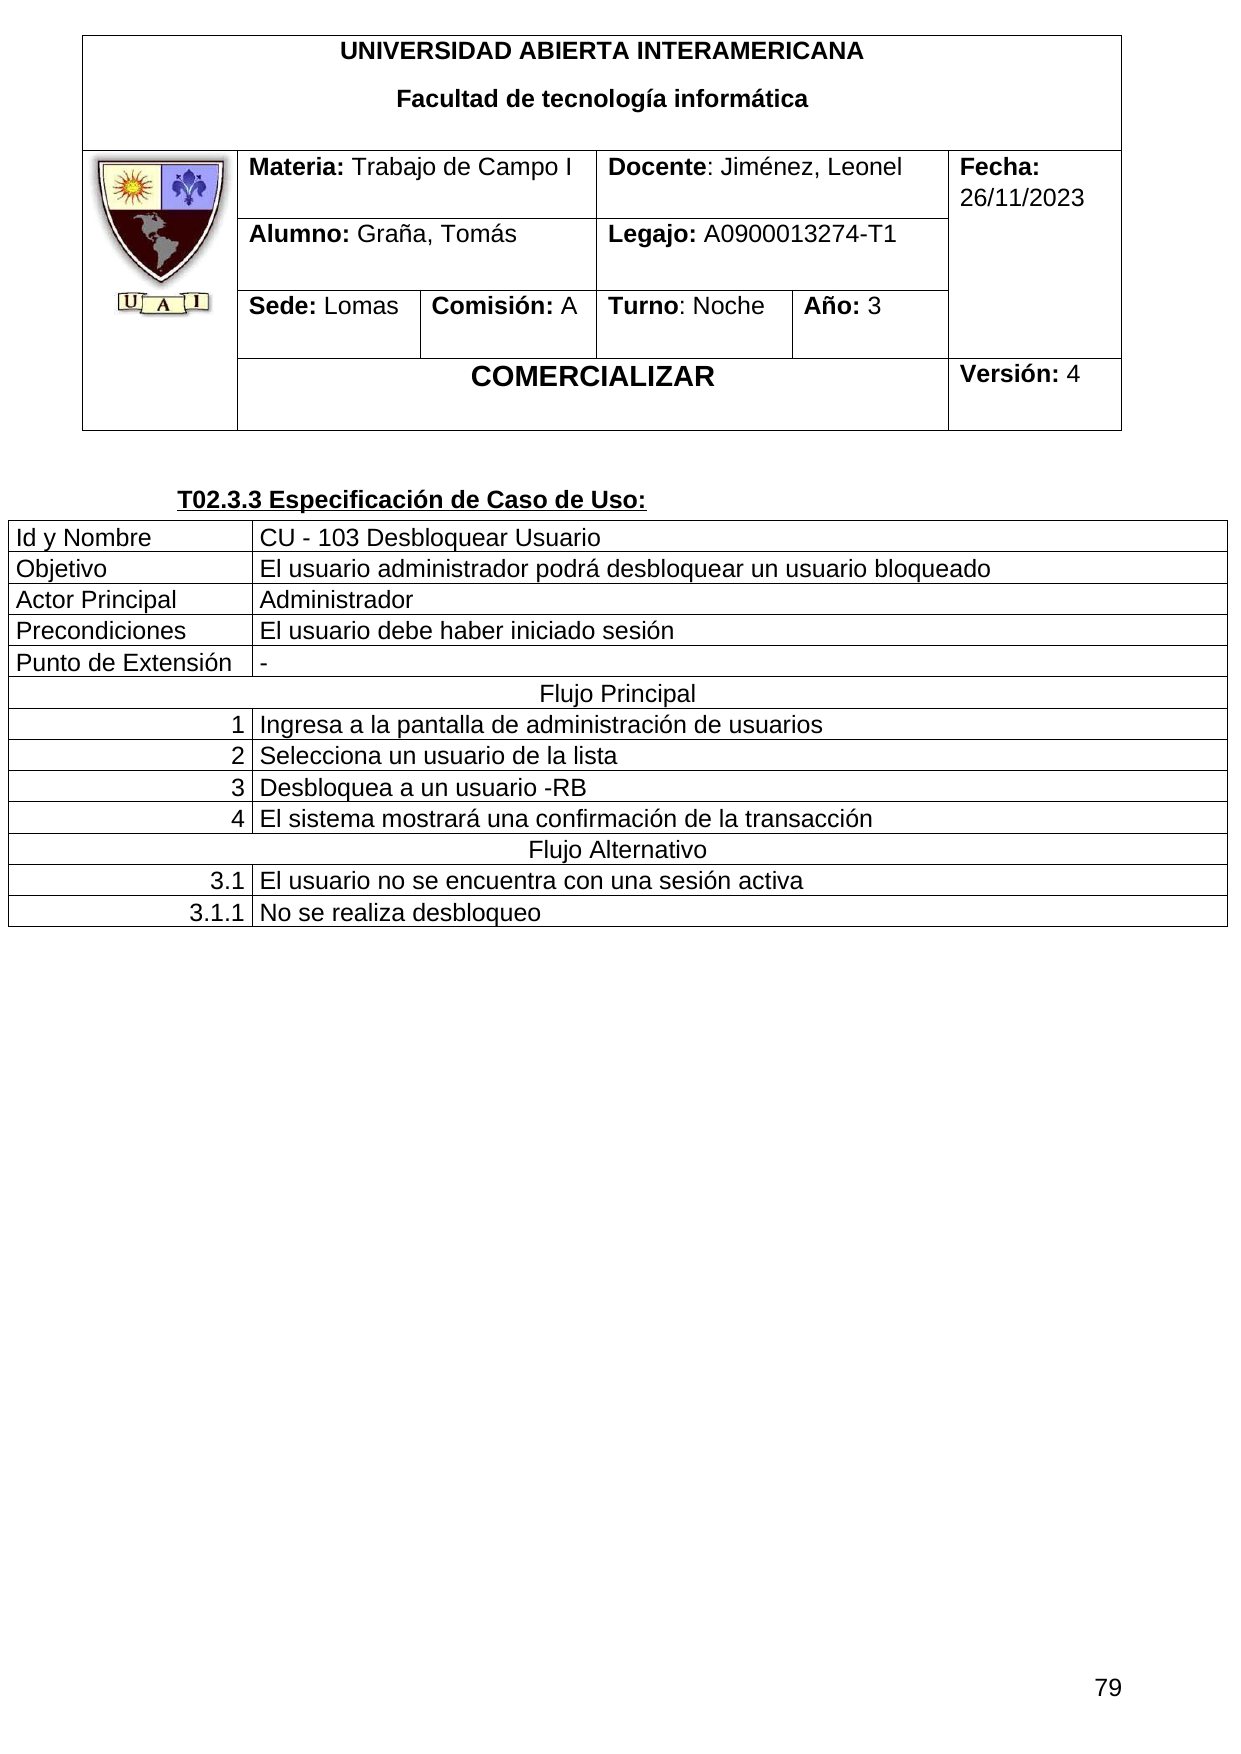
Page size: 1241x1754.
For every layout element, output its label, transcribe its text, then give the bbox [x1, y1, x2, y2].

subtitle T02.3.3 Especificación de Caso de Uso: [177, 485, 1122, 513]
table_header CU - 103 Desbloquear Usuario [253, 521, 1227, 551]
table_cell Desbloquea a un usuario -RB [253, 771, 1227, 801]
table_cell 1 [9, 709, 252, 739]
table_cell 3.1 [9, 865, 252, 895]
table_cell Punto de Extensión [9, 646, 252, 676]
table_cell 3 [9, 771, 252, 801]
table_cell Precondiciones [9, 615, 252, 645]
table_cell No se realiza desbloqueo [253, 896, 1227, 926]
table_cell 2 [9, 740, 252, 770]
picture [87, 151, 234, 320]
table_cell 3.1.1 [9, 896, 252, 926]
table_cell 4 [9, 802, 252, 832]
table_cell El usuario debe haber iniciado sesión [253, 615, 1227, 645]
table_cell Flujo Alternativo [9, 834, 1227, 864]
table_cell El usuario no se encuentra con una sesión activa [253, 865, 1227, 895]
table_cell - [253, 646, 1227, 676]
table_header Id y Nombre [9, 521, 252, 551]
table_cell El usuario administrador podrá desbloquear un usuario bloqueado [253, 552, 1227, 582]
table_cell Selecciona un usuario de la lista [253, 740, 1227, 770]
table_cell Administrador [253, 584, 1227, 614]
table_cell Ingresa a la pantalla de administración de usuarios [253, 709, 1227, 739]
table_cell Objetivo [9, 552, 252, 582]
table_cell Flujo Principal [9, 677, 1227, 707]
table_cell El sistema mostrará una confirmación de la transacción [253, 802, 1227, 832]
table_cell Actor Principal [9, 584, 252, 614]
